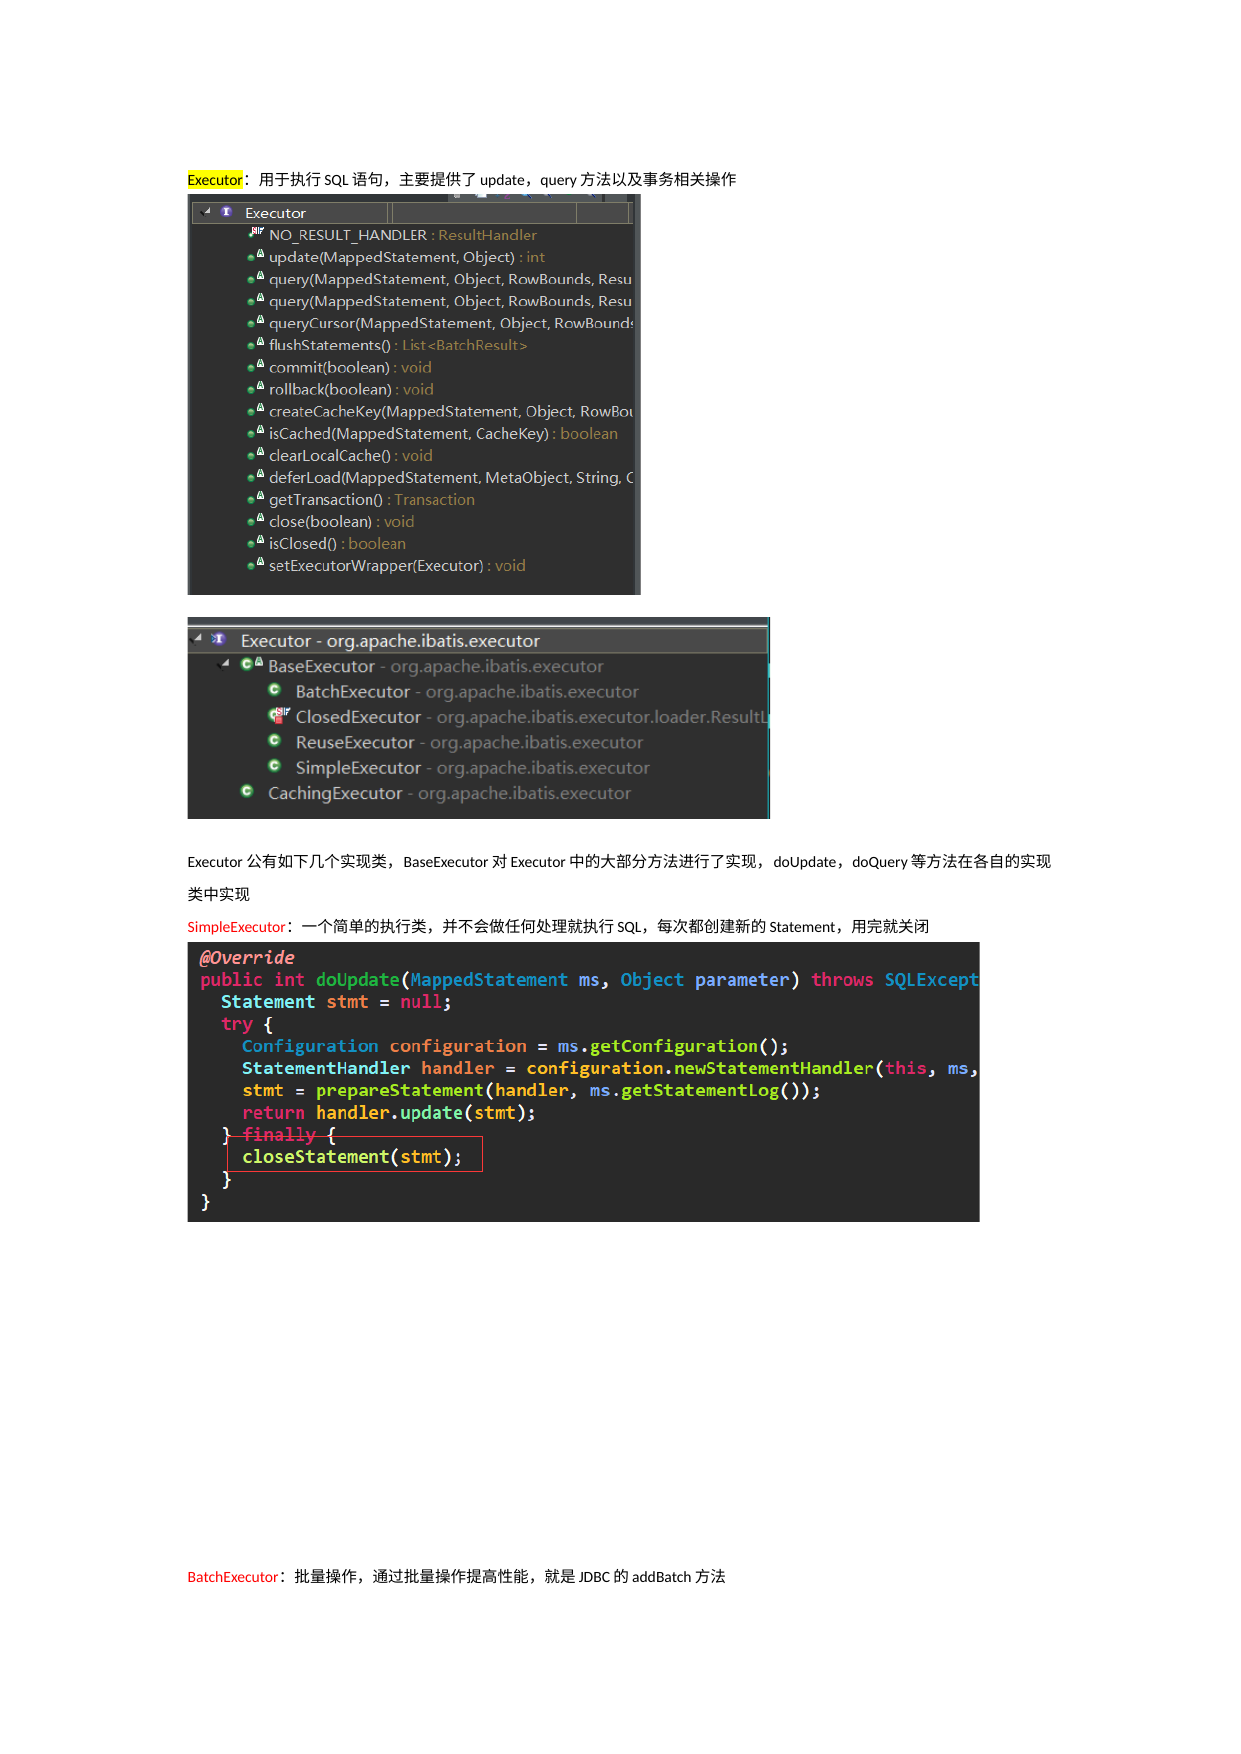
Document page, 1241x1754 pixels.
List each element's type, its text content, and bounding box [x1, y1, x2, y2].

picture [187, 942, 980, 1222]
picture [187, 617, 771, 819]
text Executor：用于执行SQL语句，主要提供了update，query方法以及事务相关操作 [187, 162, 1053, 194]
text BatchExecutor：批量操作，通过批量操作提高性能，就是JDBC的addBatch方法 [187, 1559, 1053, 1592]
picture [187, 194, 641, 595]
text SimpleExecutor：一个简单的执行类，并不会做任何处理就执行SQL，每次都创建新的Statement，用完就关闭 [187, 909, 1053, 942]
text Executor公有如下几个实现类，BaseExecutor对Executor中的大部分方法进行了实现，doUpdate，doQuery等方法在各自的实现类中实现 [187, 844, 1053, 909]
